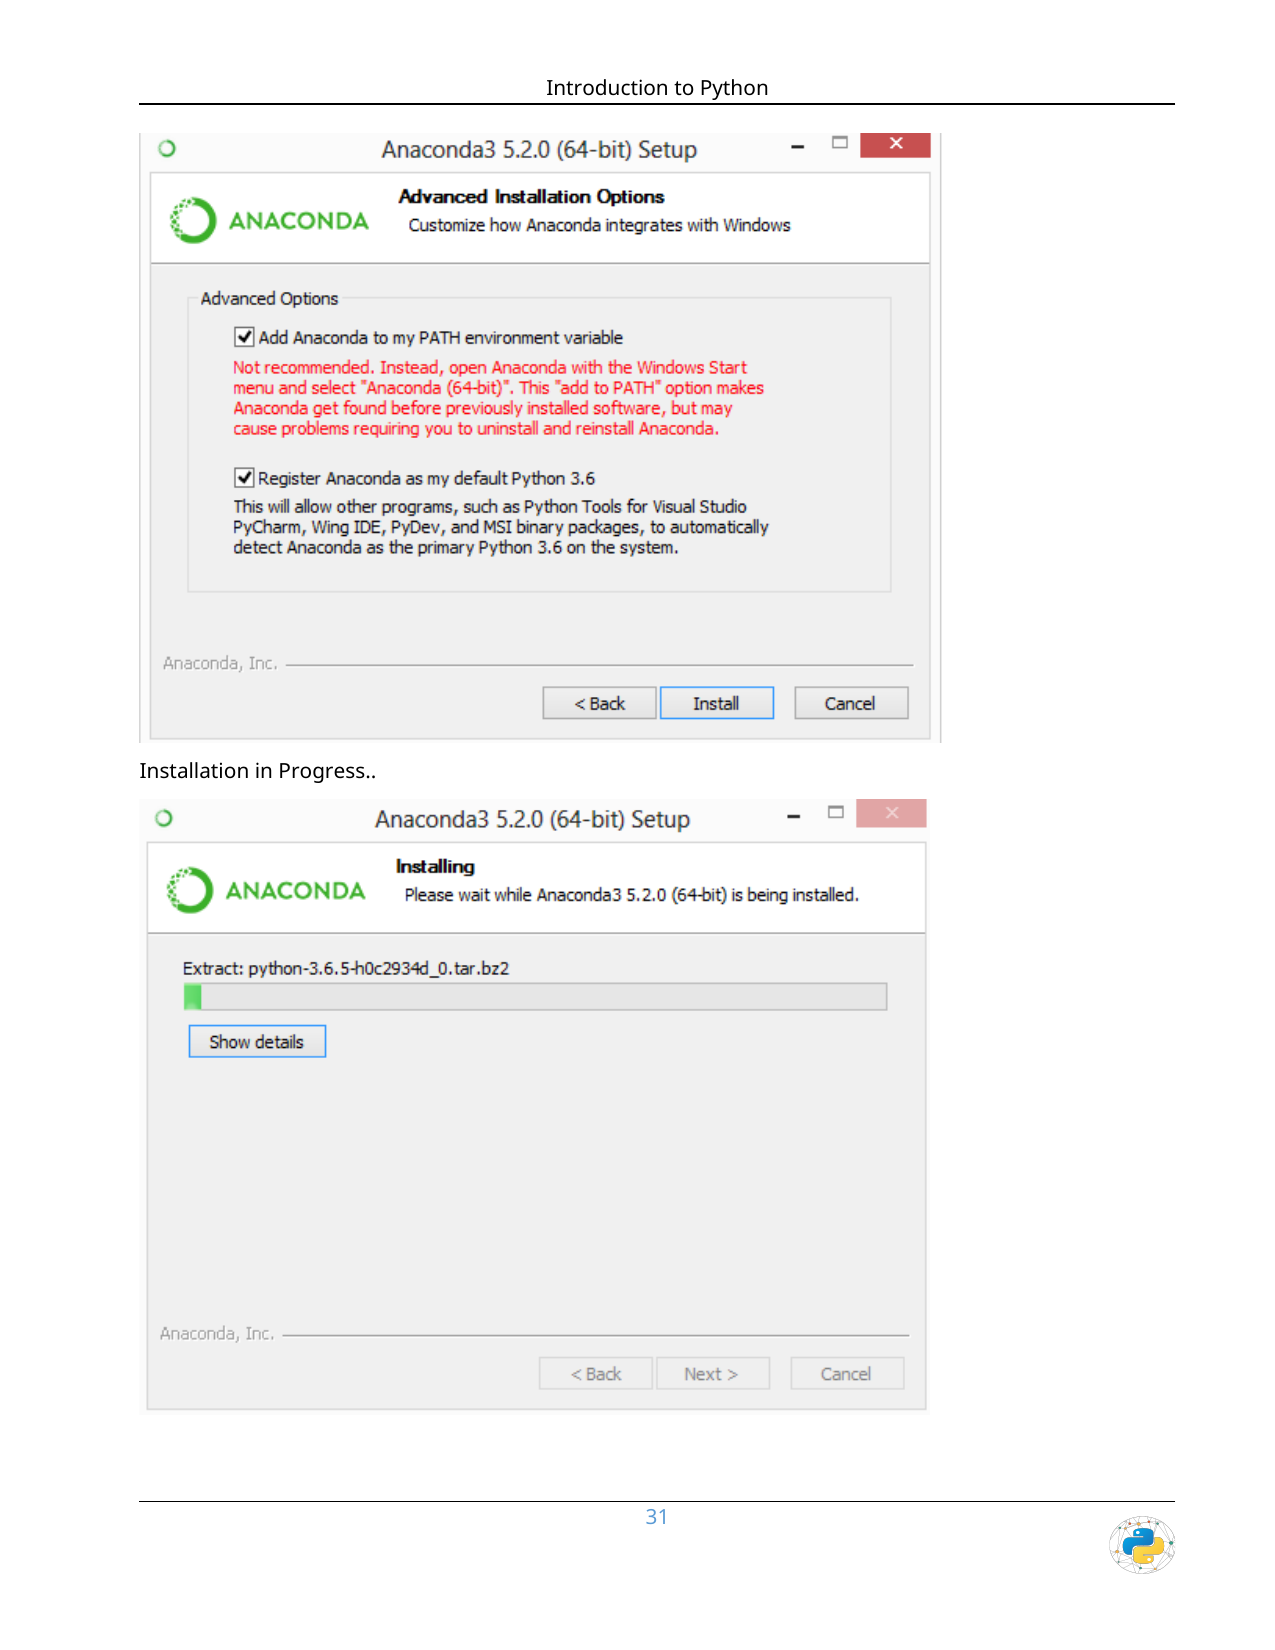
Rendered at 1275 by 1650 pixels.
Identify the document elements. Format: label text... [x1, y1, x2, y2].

text Installation in Progress.. [139, 756, 1175, 785]
picture [139, 799, 930, 1415]
picture [1109, 1516, 1176, 1574]
picture [139, 133, 942, 743]
